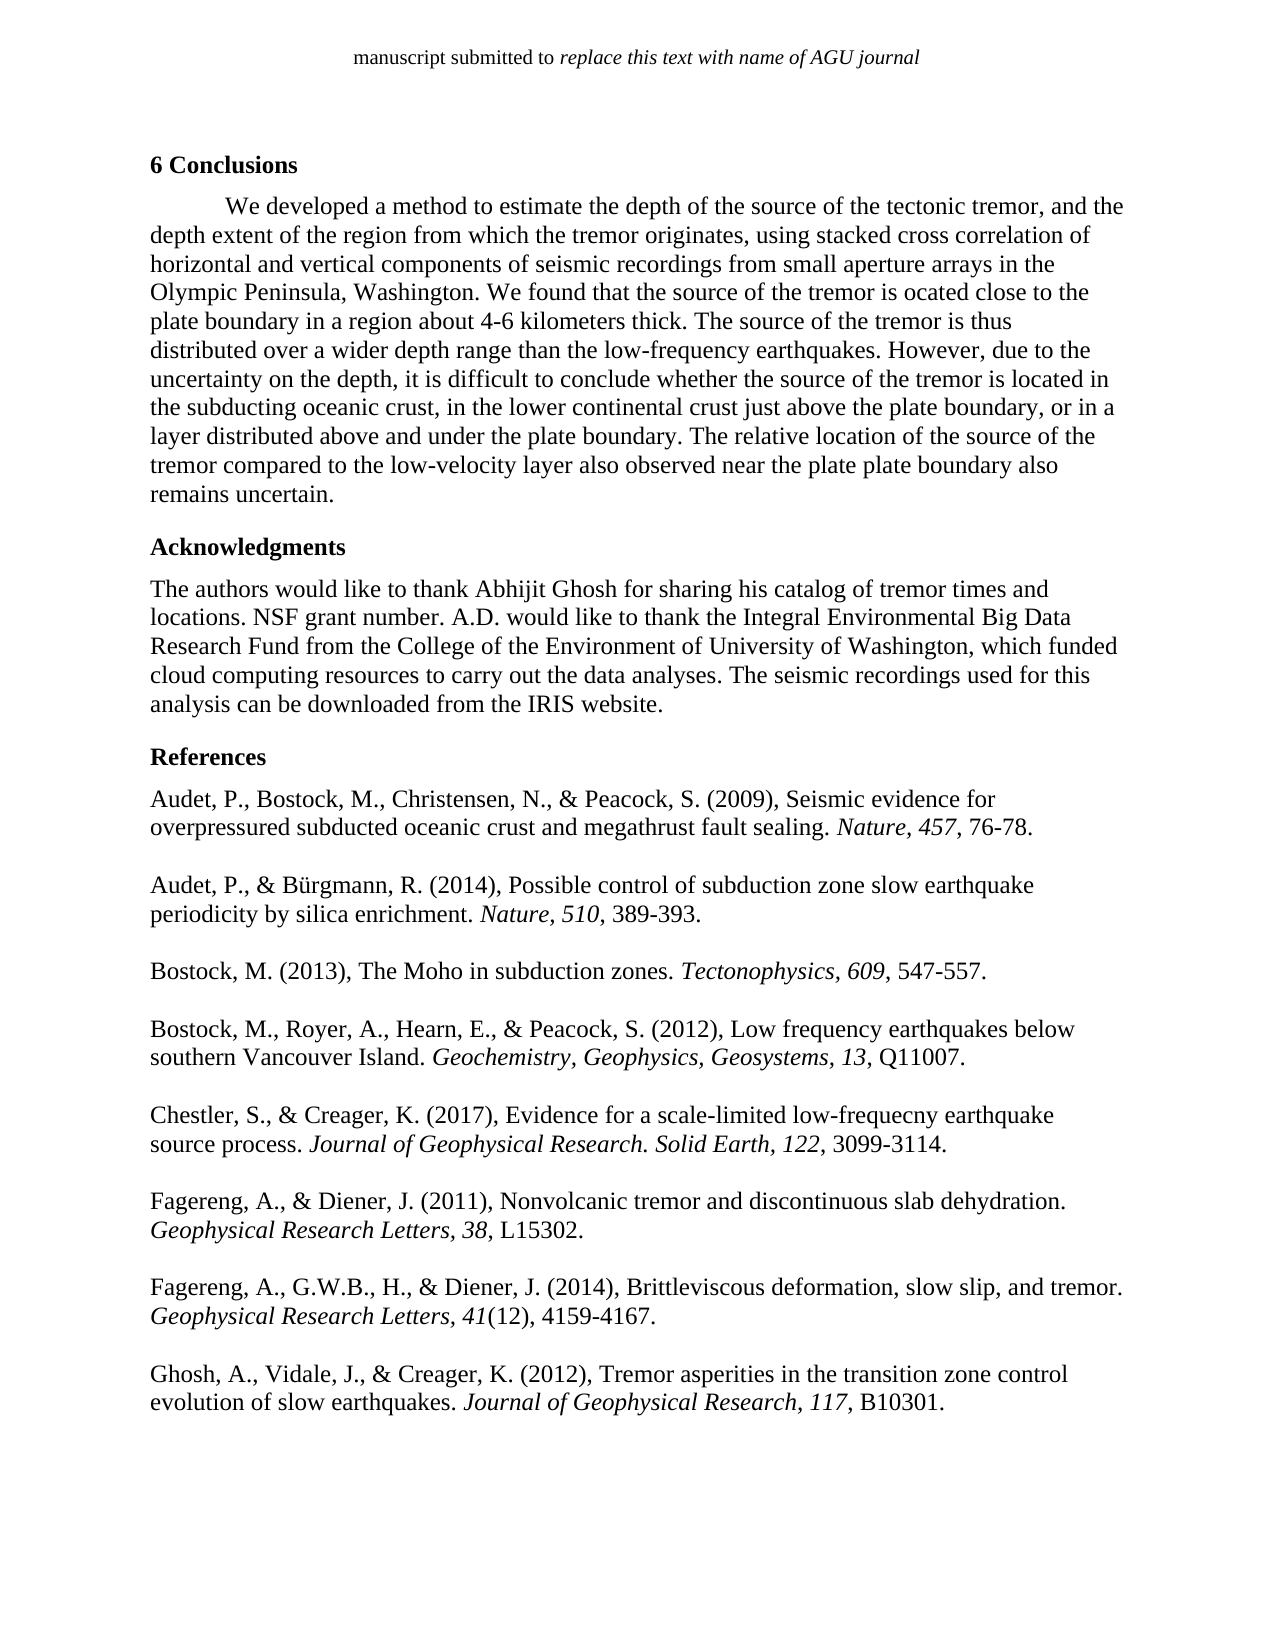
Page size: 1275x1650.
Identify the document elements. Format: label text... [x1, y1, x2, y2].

text Ghosh, A., Vidale, J., & Creager, K. (2012), Tremor asperities in the transition zone control evolution of slow earthquakes. Journal of Geophysical Research, 117, B10301. [150, 1359, 1125, 1416]
text Audet, P., & Bürgmann, R. (2014), Possible control of subduction zone slow earthquake periodicity by silica enrichment. Nature, 510, 389-393. [150, 870, 1125, 927]
subtitle Acknowledgments [150, 532, 1125, 561]
subtitle 6 Conclusions [150, 150, 1125, 179]
text Bostock, M., Royer, A., Hearn, E., & Peacock, S. (2012), Low frequency earthquakes below southern Vancouver Island. Geochemistry, Geophysics, Geosystems, 13, Q11007. [150, 1014, 1125, 1071]
text Audet, P., Bostock, M., Christensen, N., & Peacock, S. (2009), Seismic evidence for overpressured subducted oceanic crust and megathrust fault sealing. Nature, 457, 76-78. [150, 784, 1125, 841]
subtitle References [150, 742, 1125, 771]
text The authors would like to thank Abhijit Ghosh for sharing his catalog of tremor times and locations. NSF grant number. A.D. would like to thank the Integral Environmental Big Data Research Fund from the College of the Environment of University of Washington, which funded cloud computing resources to carry out the data analyses. The seismic recordings used for this analysis can be downloaded from the IRIS website. [150, 574, 1125, 717]
text Fagereng, A., & Diener, J. (2011), Nonvolcanic tremor and discontinuous slab dehydration. Geophysical Research Letters, 38, L15302. [150, 1186, 1125, 1244]
text Bostock, M. (2013), The Moho in subduction zones. Tectonophysics, 609, 547-557. [150, 956, 1125, 985]
text Fagereng, A., G.W.B., H., & Diener, J. (2014), Brittleviscous deformation, slow slip, and tremor. Geophysical Research Letters, 41(12), 4159-4167. [150, 1272, 1125, 1330]
text Chestler, S., & Creager, K. (2017), Evidence for a scale-limited low-frequecny earthquake source process. Journal of Geophysical Research. Solid Earth, 122, 3099-3114. [150, 1100, 1125, 1157]
text We developed a method to estimate the depth of the source of the tectonic tremor, and the depth extent of the region from which the tremor originates, using stacked cross correlation of horizontal and vertical components of seismic recordings from small aperture arrays in the Olympic Peninsula, Washington. We found that the source of the tremor is ocated close to the plate boundary in a region about 4-6 kilometers thick. The source of the tremor is thus distributed over a wider depth range than the low-frequency earthquakes. However, due to the uncertainty on the depth, it is difficult to conclude whether the source of the tremor is located in the subducting oceanic crust, in the lower continental crust just above the plate boundary, or in a layer distributed above and under the plate boundary. The relative location of the source of the tremor compared to the low-velocity layer also observed near the plate plate boundary also remains uncertain. [150, 191, 1125, 507]
